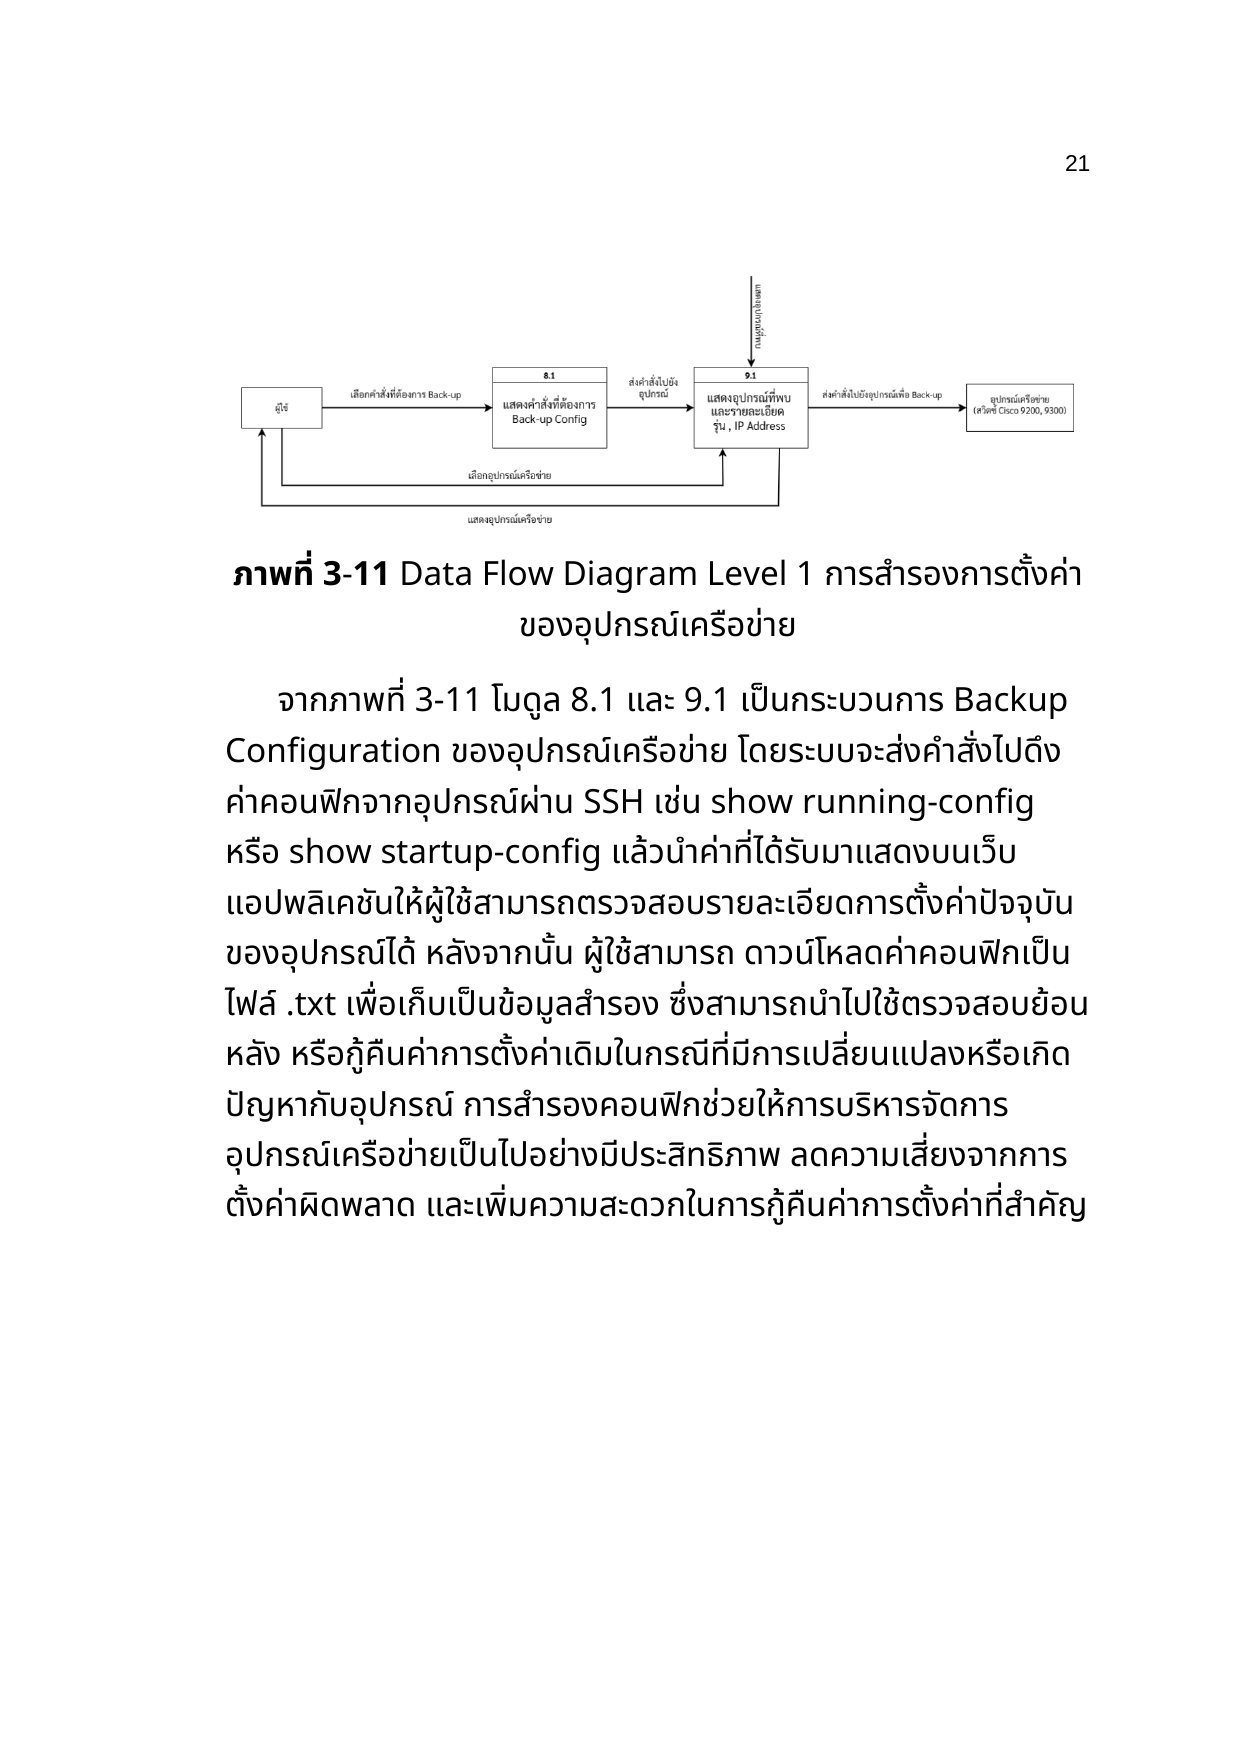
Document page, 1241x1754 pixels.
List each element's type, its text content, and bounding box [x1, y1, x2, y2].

text จากภาพที่ 3-11 โมดูล 8.1 และ 9.1 เป็นกระบวนการ Backup Configuration ของอุปกรณ์เครือข่าย โดยระบบจะส่งคำสั่งไปดึงค่าคอนฟิกจากอุปกรณ์ผ่าน SSH เช่น show running-config หรือ show startup-config แล้วนำค่าที่ได้รับมาแสดงบนเว็บแอปพลิเคชันให้ผู้ใช้สามารถตรวจสอบรายละเอียดการตั้งค่าปัจจุบันของอุปกรณ์ได้ หลังจากนั้น ผู้ใช้สามารถ ดาวน์โหลดค่าคอนฟิกเป็นไฟล์ .txt เพื่อเก็บเป็นข้อมูลสำรอง ซึ่งสามารถนำไปใช้ตรวจสอบย้อนหลัง หรือกู้คืนค่าการตั้งค่าเดิมในกรณีที่มีการเปลี่ยนแปลงหรือเกิดปัญหากับอุปกรณ์ การสำรองคอนฟิกช่วยให้การบริหารจัดการอุปกรณ์เครือข่ายเป็นไปอย่างมีประสิทธิภาพ ลดความเสี่ยงจากการตั้งค่าผิดพลาด และเพิ่มความสะดวกในการกู้คืนค่าการตั้งค่าที่สำคัญ [225, 676, 1090, 1232]
text ภาพที่ 3-11 Data Flow Diagram Level 1 การสำรองการตั้งค่าของอุปกรณ์เครือข่าย [225, 550, 1090, 651]
picture [241, 270, 1074, 526]
